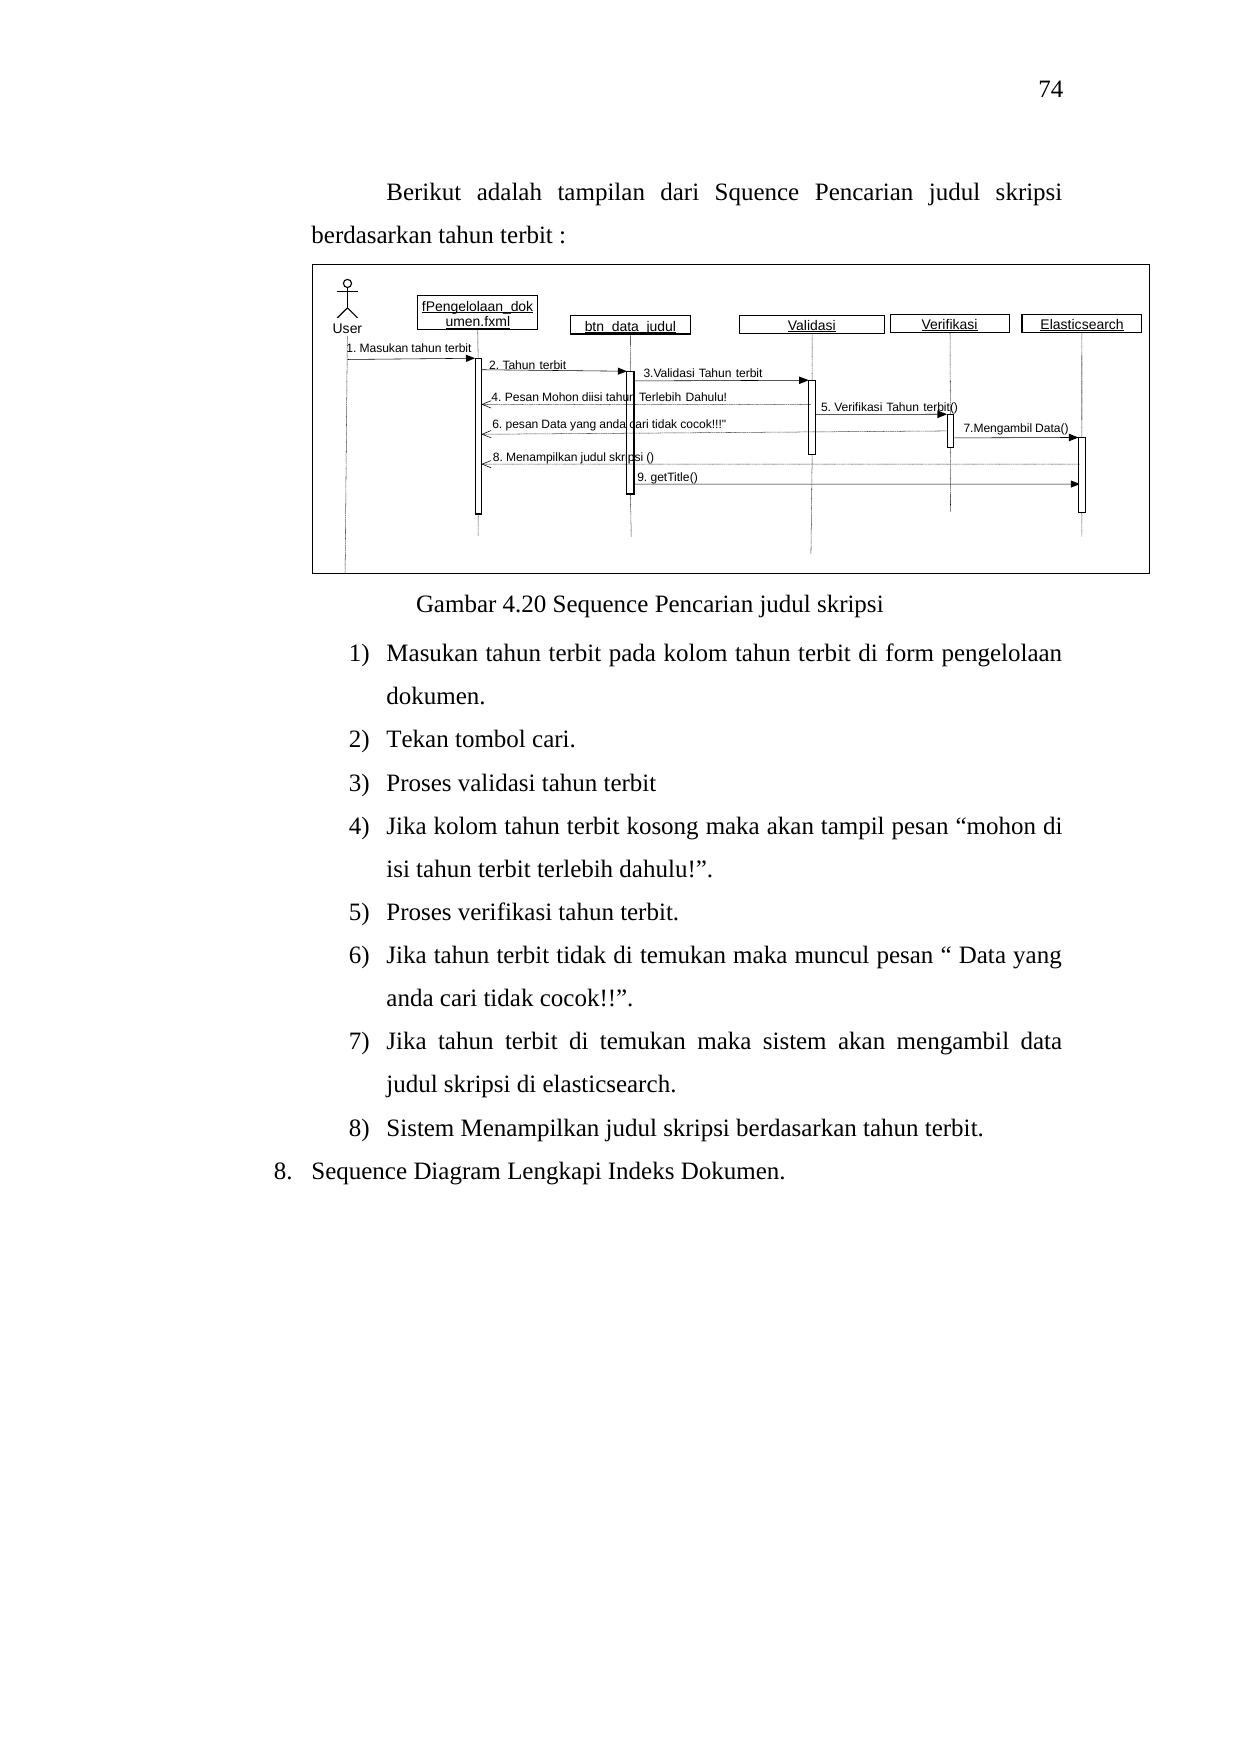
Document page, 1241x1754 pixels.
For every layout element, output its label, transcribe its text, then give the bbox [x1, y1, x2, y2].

list Proses validasi tahun terbit [349, 768, 1063, 796]
list Berikut adalah tampilan dari Squence Pencarian judul skripsi berdasarkan tahun terbit : [311, 177, 1063, 249]
list Jika kolom tahun terbit kosong maka akan tampil pesan “mohon di isi tahun terbit terlebih dahulu!”. [349, 811, 1063, 883]
list Sistem Menampilkan judul skripsi berdasarkan tahun terbit. [349, 1113, 1063, 1141]
list Tekan tombol cari. [349, 724, 1063, 753]
list Jika tahun terbit tidak di temukan maka muncul pesan “ Data yang anda cari tidak cocok!!”. [349, 940, 1063, 1012]
list Sequence Diagram Lengkapi Indeks Dokumen. [274, 1156, 1063, 1184]
list Proses verifikasi tahun terbit. [349, 897, 1063, 926]
text Gambar 4.20 Sequence Pencarian judul skripsi [236, 589, 1063, 617]
list Jika tahun terbit di temukan maka sistem akan mengambil data judul skripsi di elasticsearch. [349, 1026, 1063, 1098]
list Masukan tahun terbit pada kolom tahun terbit di form pengelolaan dokumen. [349, 638, 1063, 710]
